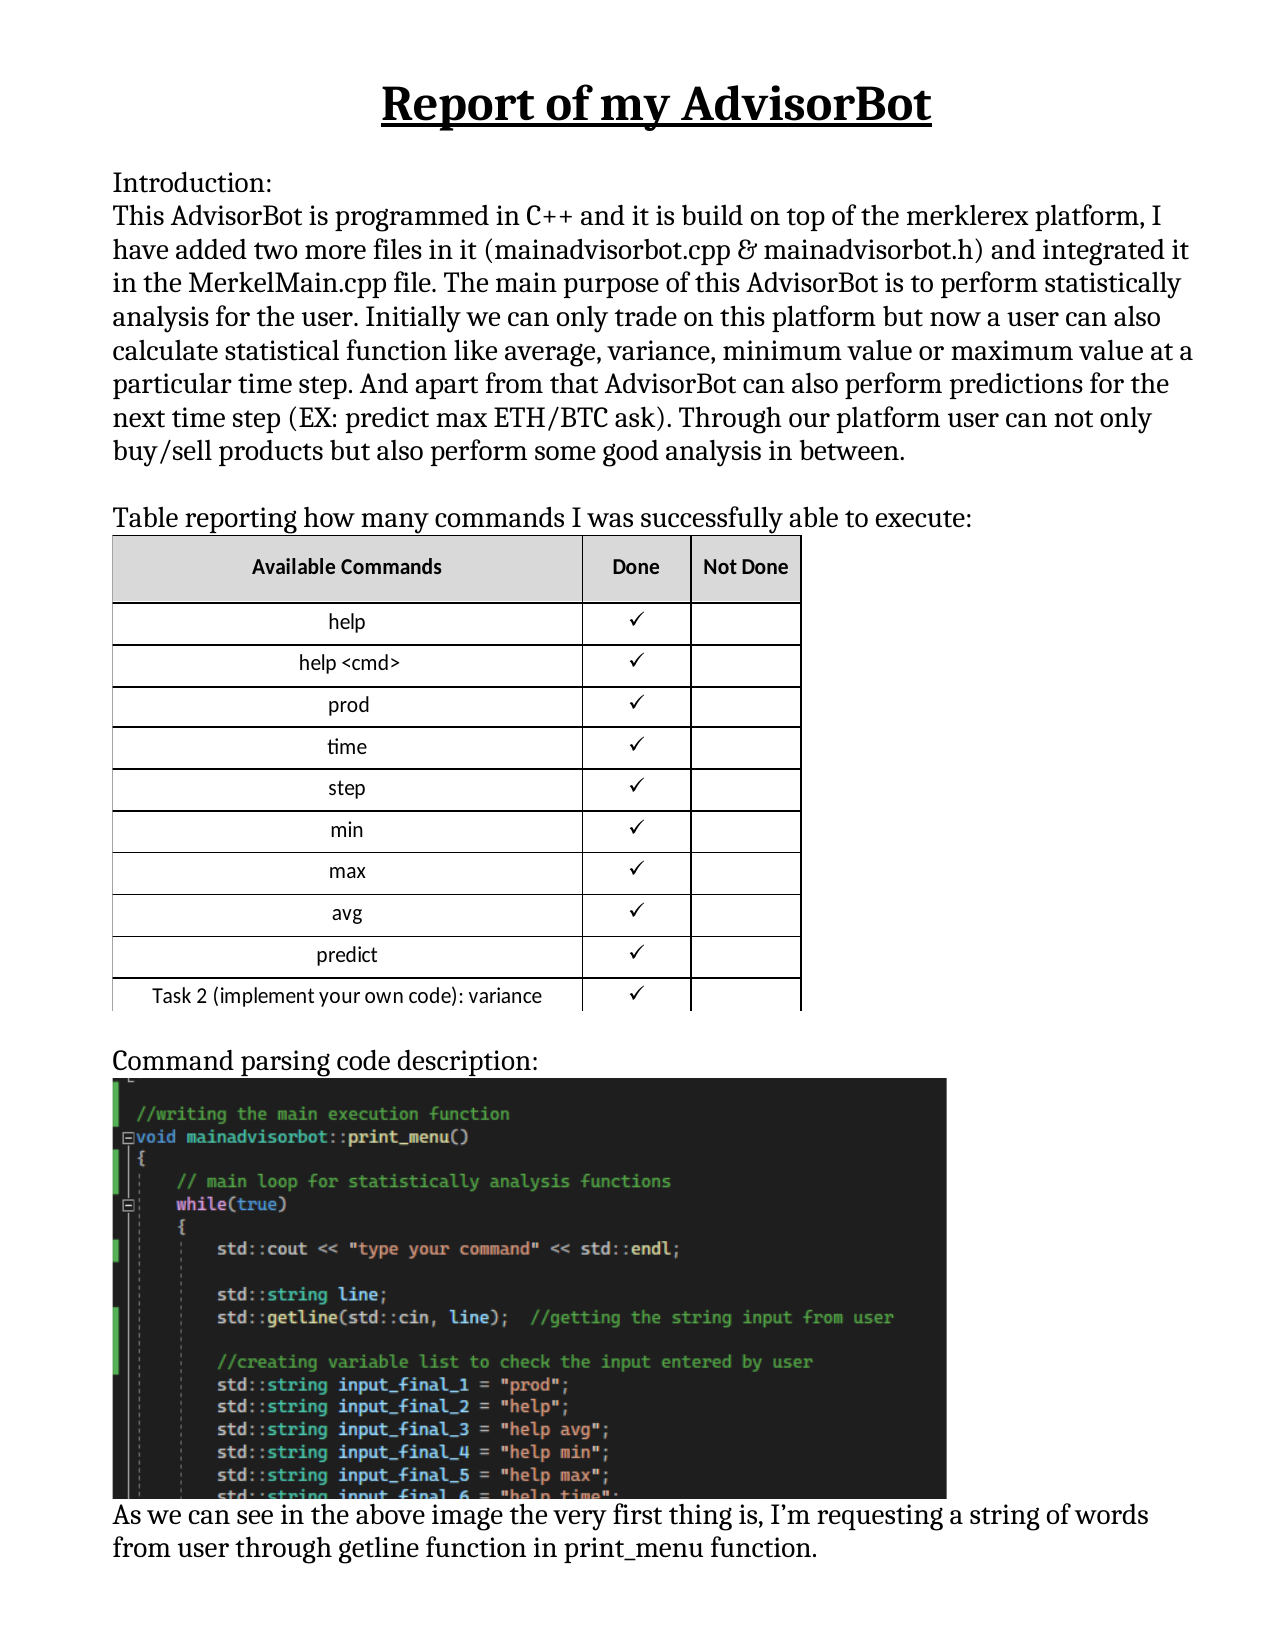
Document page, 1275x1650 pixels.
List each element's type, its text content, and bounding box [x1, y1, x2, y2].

text Introduction: [112, 166, 1200, 199]
text As we can see in the above image the very first thing is, I’m requesting a string of words from user through getline function in print_menu function. [112, 1498, 1200, 1565]
text Table reporting how many commands I was successfully able to execute: [112, 501, 1200, 535]
text Report of my AdvisorBot [112, 75, 1200, 132]
text Command parsing code description: [112, 1044, 1200, 1078]
text This AdvisorBot is programmed in C++ and it is build on top of the merklerex platform, I have added two more files in it (mainadvisorbot.cpp & mainadvisorbot.h) and integrated it in the MerkelMain.cpp file. The main purpose of this AdvisorBot is to perform statistically analysis for the user. Initially we can only trade on this platform but now a user can also calculate statistical function like average, variance, minimum value or maximum value at a particular time step. And apart from that AdvisorBot can also perform predictions for the next time step (EX: predict max ETH/BTC ask). Through our platform user can not only buy/sell products but also perform some good analysis in between. [112, 199, 1200, 468]
picture [112, 1078, 947, 1499]
